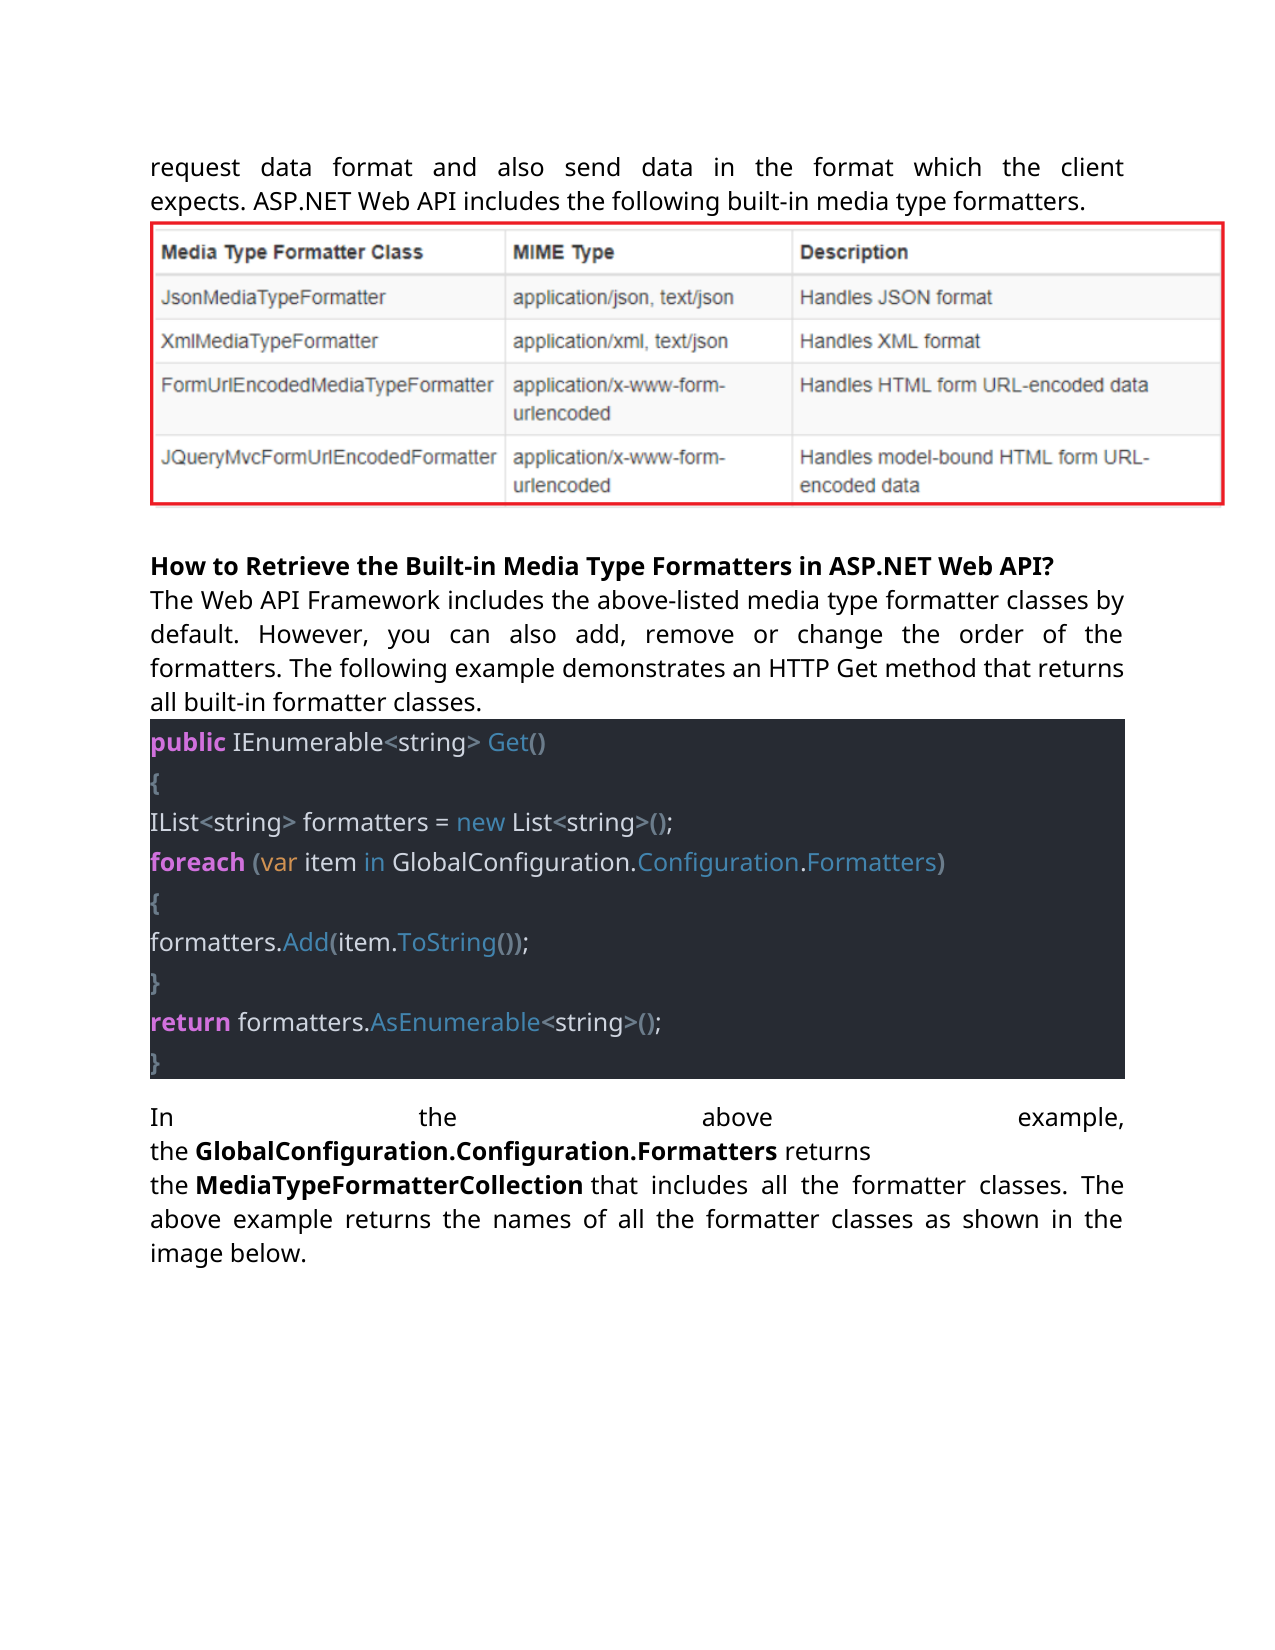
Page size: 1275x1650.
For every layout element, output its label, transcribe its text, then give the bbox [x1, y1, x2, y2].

text { [150, 759, 1125, 799]
text In the above example, the GlobalConfiguration.Configuration.Formatters returns the MediaTypeFormatterCollection that includes all the formatter classes. The above example returns the names of all the formatter classes as shown in the image below. [150, 1100, 1125, 1270]
picture [150, 218, 1227, 509]
text The Web API Framework includes the above-listed media type formatter classes by default. However, you can also add, remove or change the order of the formatters. The following example demonstrates an HTTP Get method that returns all built-in formatter classes. [150, 583, 1125, 719]
text public IEnumerable<string> Get() [150, 719, 1125, 759]
text foreach (var item in GlobalConfiguration.Configuration.Formatters) [150, 839, 1125, 879]
text } [150, 1039, 1125, 1079]
text How to Retrieve the Built-in Media Type Formatters in ASP.NET Web API? [150, 549, 1125, 583]
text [150, 150, 1125, 218]
text } [150, 959, 1125, 999]
text formatters.Add(item.ToString()); [150, 919, 1125, 959]
text return formatters.AsEnumerable<string>(); [150, 999, 1125, 1039]
text { [150, 879, 1125, 919]
text IList<string> formatters = new List<string>(); [150, 799, 1125, 839]
